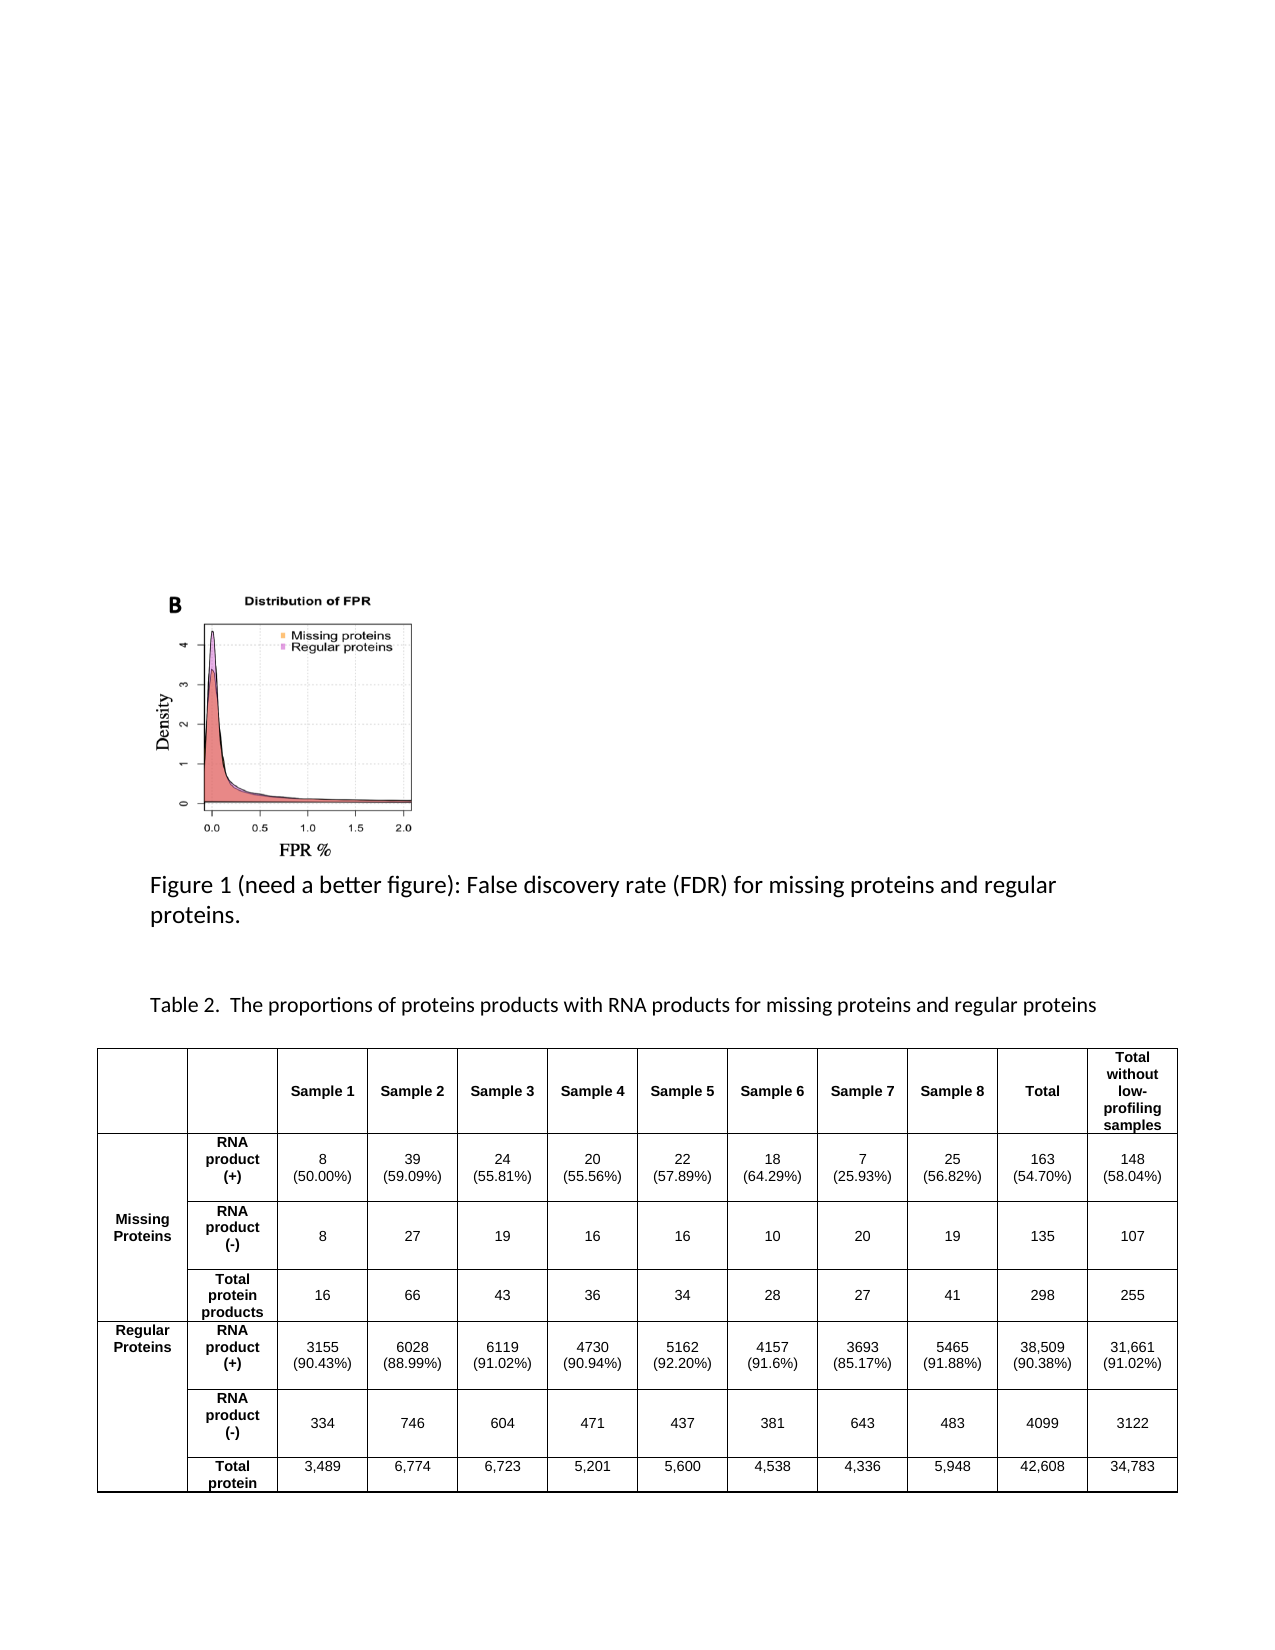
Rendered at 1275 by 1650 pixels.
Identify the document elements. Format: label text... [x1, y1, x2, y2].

table_cell 66 [368, 1270, 457, 1321]
table_cell RNA product (-) [188, 1202, 277, 1269]
table_cell 7 (25.93%) [818, 1134, 907, 1201]
table_cell 643 [818, 1390, 907, 1457]
table_cell 471 [548, 1390, 637, 1457]
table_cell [188, 1458, 277, 1491]
table_cell 5465 (91.88%) [908, 1322, 997, 1389]
table_header Sample 1 [278, 1049, 367, 1133]
table_cell 3693 (85.17%) [818, 1322, 907, 1389]
table_cell 28 [728, 1270, 817, 1321]
table_cell 4099 [998, 1390, 1087, 1457]
table_cell 42,608 [998, 1458, 1087, 1491]
table_cell 20 (55.56%) [548, 1134, 637, 1201]
table_header [188, 1049, 277, 1133]
table_cell 298 [998, 1270, 1087, 1321]
table_header Sample 6 [728, 1049, 817, 1133]
table_cell 36 [548, 1270, 637, 1321]
table_cell 34,783 [1088, 1458, 1177, 1491]
table_cell 6028 (88.99%) [368, 1322, 457, 1389]
table_cell 5162 (92.20%) [638, 1322, 727, 1389]
table_header Total [998, 1049, 1087, 1133]
table_cell 4730 (90.94%) [548, 1322, 637, 1389]
table_cell 6,723 [458, 1458, 547, 1491]
table_cell 10 [728, 1202, 817, 1269]
table_cell 746 [368, 1390, 457, 1457]
table_header Sample 2 [368, 1049, 457, 1133]
table_cell 483 [908, 1390, 997, 1457]
table_cell 5,201 [548, 1458, 637, 1491]
table_cell 19 [458, 1202, 547, 1269]
table_cell 3122 [1088, 1390, 1177, 1457]
table_cell 8 (50.00%) [278, 1134, 367, 1201]
table_header Sample 5 [638, 1049, 727, 1133]
table_cell 334 [278, 1390, 367, 1457]
table_cell 148 (58.04%) [1088, 1134, 1177, 1201]
table_cell 20 [818, 1202, 907, 1269]
table_cell 135 [998, 1202, 1087, 1269]
picture [150, 577, 429, 869]
table_cell 5,600 [638, 1458, 727, 1491]
table_cell Total protein products [188, 1270, 277, 1321]
table_cell 27 [818, 1270, 907, 1321]
table_header Sample 7 [818, 1049, 907, 1133]
table_header Total without low-profiling samples [1088, 1049, 1177, 1133]
text Table 2. The proportions of proteins products with RNA products for missing proteins and regular proteins [150, 991, 1125, 1018]
table_cell 6,774 [368, 1458, 457, 1491]
table_cell 43 [458, 1270, 547, 1321]
table_cell 39 (59.09%) [368, 1134, 457, 1201]
table_cell RNA product (+) [188, 1322, 277, 1389]
table_cell 4,538 [728, 1458, 817, 1491]
table_cell 27 [368, 1202, 457, 1269]
table_cell 34 [638, 1270, 727, 1321]
table_cell 19 [908, 1202, 997, 1269]
table_cell 3155 (90.43%) [278, 1322, 367, 1389]
table_cell 4,336 [818, 1458, 907, 1491]
table_cell 8 [278, 1202, 367, 1269]
table_cell 107 [1088, 1202, 1177, 1269]
table_cell 5,948 [908, 1458, 997, 1491]
table_cell 16 [638, 1202, 727, 1269]
table_cell 38,509 (90.38%) [998, 1322, 1087, 1389]
table_cell 31,661 (91.02%) [1088, 1322, 1177, 1389]
table_cell 3,489 [278, 1458, 367, 1491]
table_cell Missing Proteins [98, 1134, 187, 1321]
table_cell 25 (56.82%) [908, 1134, 997, 1201]
table_cell 163 (54.70%) [998, 1134, 1087, 1201]
text Figure 1 (need a better figure): False discovery rate (FDR) for missing proteins and regular proteins. [150, 869, 1125, 930]
table_cell 22 (57.89%) [638, 1134, 727, 1201]
table_cell 6119 (91.02%) [458, 1322, 547, 1389]
table_header [98, 1049, 187, 1133]
table_cell RNA product (-) [188, 1390, 277, 1457]
table_cell 16 [278, 1270, 367, 1321]
table_header Sample 4 [548, 1049, 637, 1133]
table_header Sample 3 [458, 1049, 547, 1133]
table_cell 41 [908, 1270, 997, 1321]
table_cell 4157 (91.6%) [728, 1322, 817, 1389]
table_cell 16 [548, 1202, 637, 1269]
table_cell 24 (55.81%) [458, 1134, 547, 1201]
table_cell 381 [728, 1390, 817, 1457]
table_cell Regular Proteins [98, 1322, 187, 1491]
table_header Sample 8 [908, 1049, 997, 1133]
table_cell 18 (64.29%) [728, 1134, 817, 1201]
table_cell 255 [1088, 1270, 1177, 1321]
table_cell RNA product (+) [188, 1134, 277, 1201]
table_cell 604 [458, 1390, 547, 1457]
table_cell 437 [638, 1390, 727, 1457]
